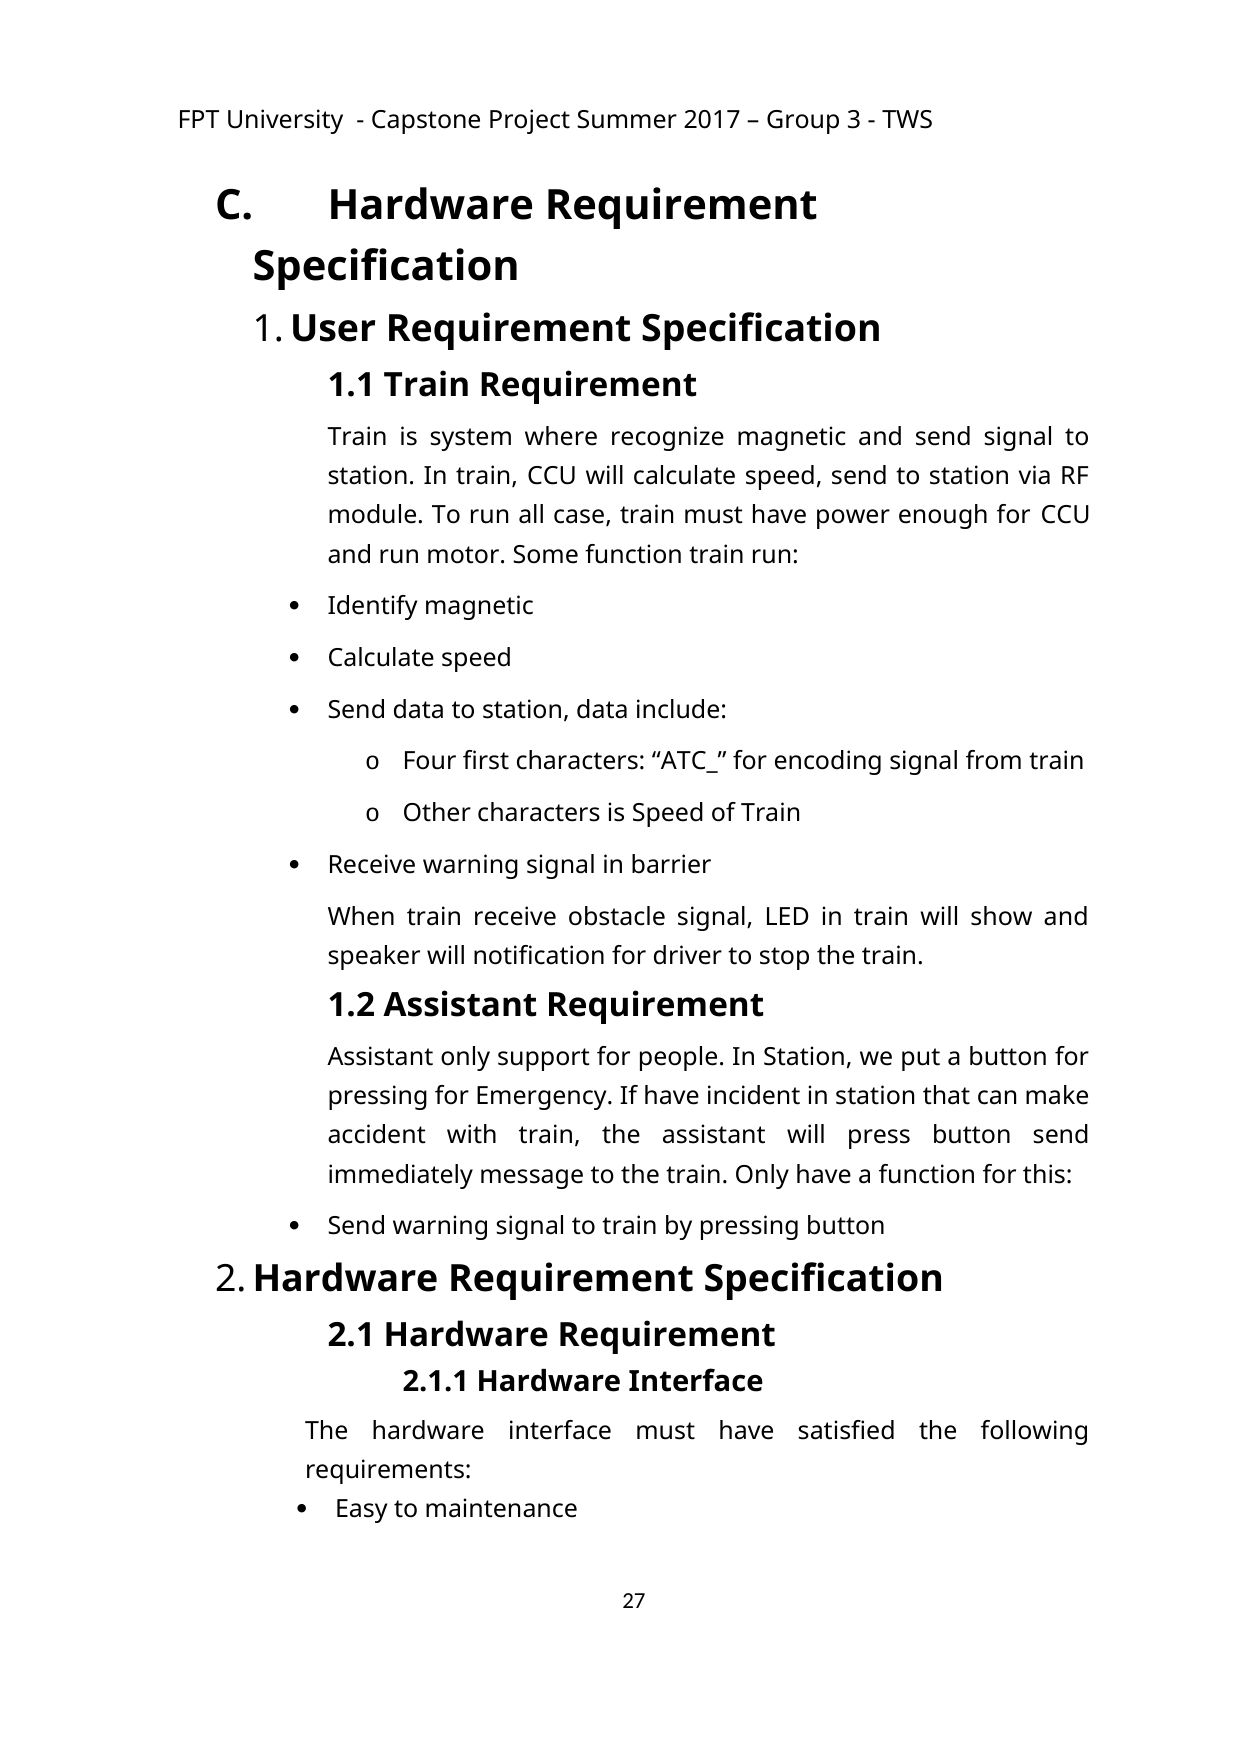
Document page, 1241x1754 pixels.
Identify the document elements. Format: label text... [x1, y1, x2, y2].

subtitle 2.1.1 Hardware Interface [402, 1360, 1090, 1400]
subtitle 2.1 Hardware Requirement [327, 1311, 1090, 1356]
text The hardware interface must have satisfied the following requirements: [305, 1412, 1090, 1486]
text When train receive obstacle signal, LED in train will show and speaker will notification for driver to stop the train. [327, 898, 1090, 972]
text Train is system where recognize magnetic and send signal to station. In train, CCU will calculate speed, send to station via RF module. To run all case, train must have power enough for CCU and run motor. Some function train run: [327, 419, 1090, 570]
list Send warning signal to train by pressing button [290, 1208, 1090, 1242]
subtitle User Requirement Specification [252, 302, 1090, 353]
subtitle Hardware Requirement Specification [215, 1251, 1090, 1302]
subtitle 1.1 Train Requirement [327, 361, 1090, 406]
subtitle Hardware Requirement Specification [215, 175, 1090, 293]
text Assistant only support for people. In Station, we put a button for pressing for Emergency. If have incident in station that can make accident with train, the assistant will press button send immediately message to the train. Only have a function for this: [327, 1039, 1090, 1190]
list Four first characters: “ATC_” for encoding signal from train [365, 743, 1090, 777]
list Identify magnetic [290, 588, 1090, 622]
list Send data to station, data include: [290, 691, 1090, 725]
list Easy to maintenance [297, 1491, 1090, 1525]
subtitle 1.2 Assistant Requirement [327, 981, 1090, 1026]
list Other characters is Speed of Train [365, 795, 1090, 829]
list Calculate speed [290, 640, 1090, 674]
list Receive warning signal in barrier [290, 847, 1090, 881]
